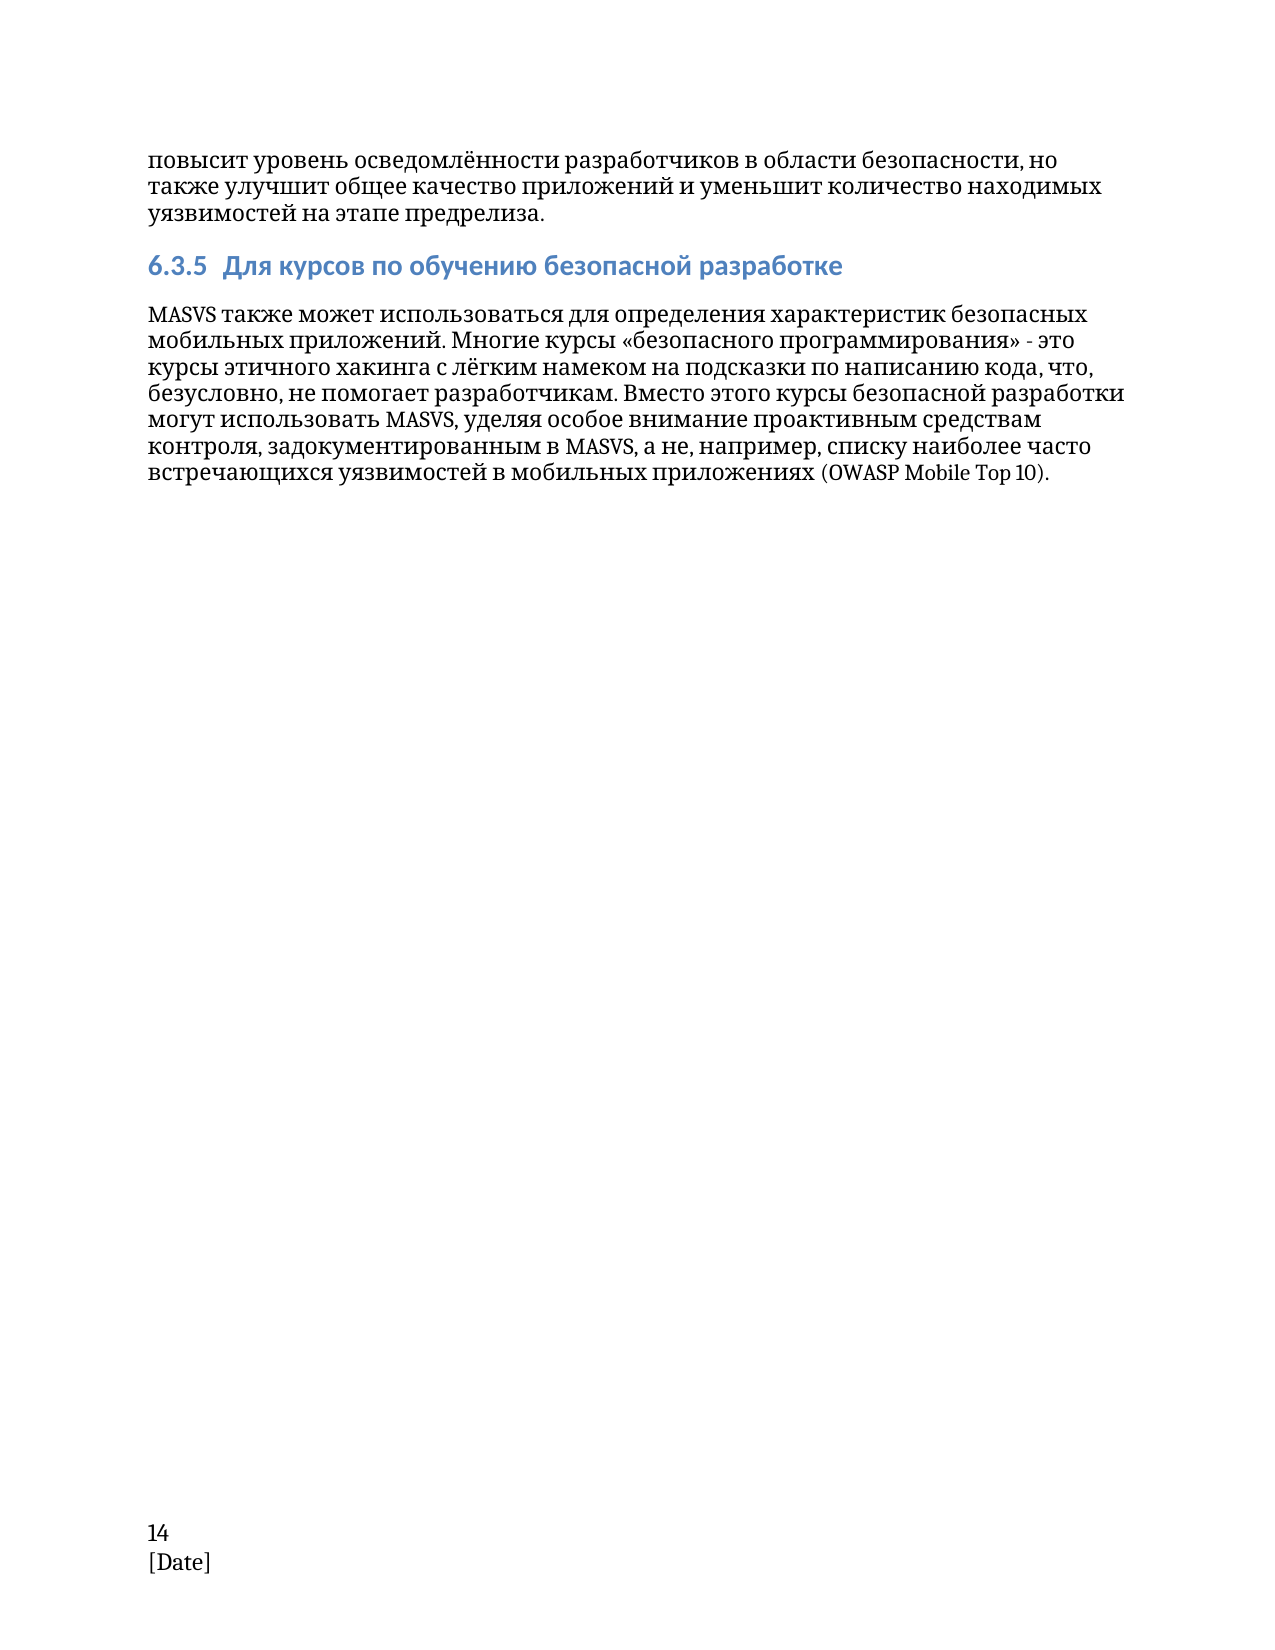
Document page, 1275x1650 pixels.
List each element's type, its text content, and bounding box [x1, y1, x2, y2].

subtitle Для курсов по обучению безопасной разработке [148, 247, 1127, 283]
text MASVS также может использоваться для определения характеристик безопасных мобильных приложений. Многие курсы «безопасного программирования» - это курсы этичного хакинга с лёгким намеком на подсказки по написанию кода, что, безусловно, не помогает разработчикам. Вместо этого курсы безопасной разработки могут использовать MASVS, уделяя особое внимание проактивным средствам контроля, задокументированным в MASVS, а не, например, списку наиболее часто встречающихся уязвимостей в мобильных приложениях (OWASP Mobile Top 10). [148, 302, 1127, 486]
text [148, 148, 1127, 227]
